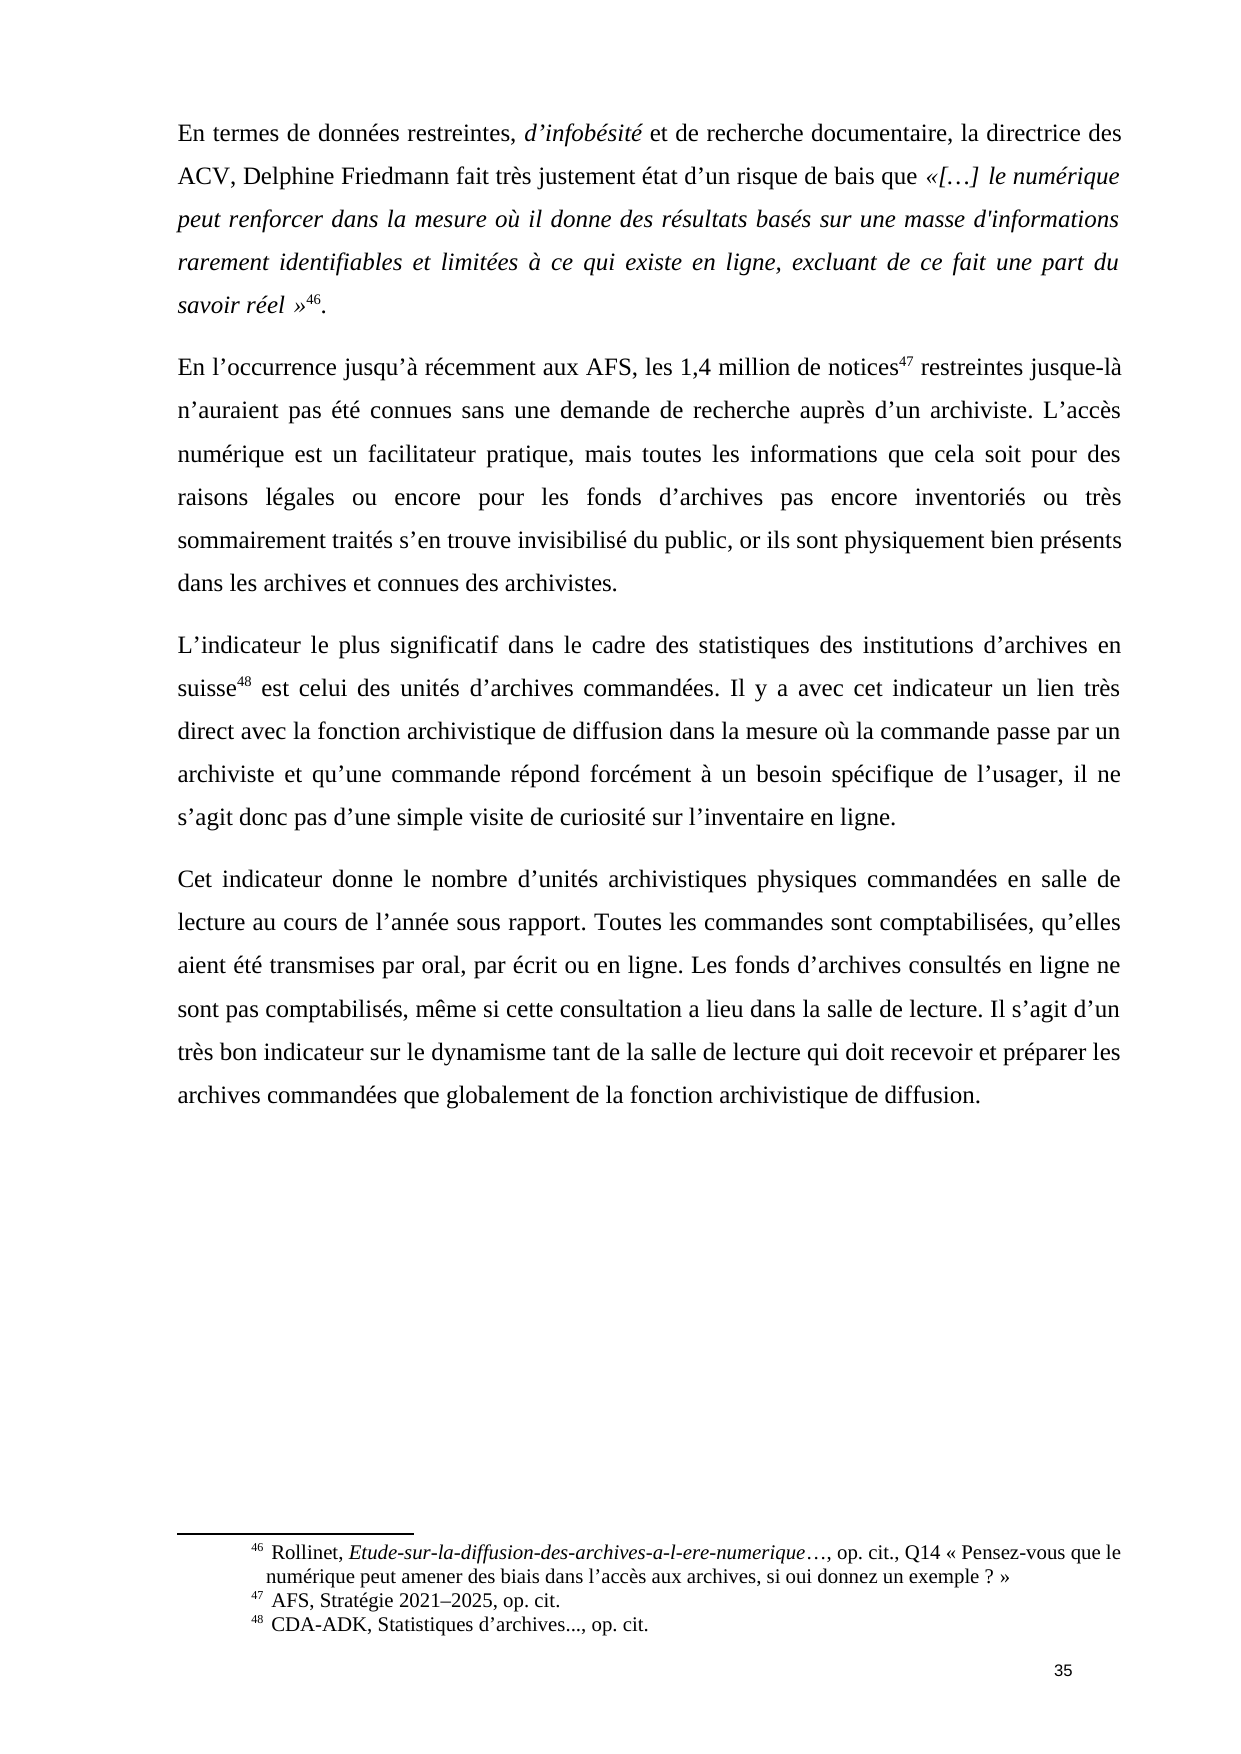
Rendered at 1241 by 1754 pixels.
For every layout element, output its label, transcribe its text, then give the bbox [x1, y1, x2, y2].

text En termes de données restreintes, d’infobésité et de recherche documentaire, la directrice des ACV, Delphine Friedmann fait très justement état d’un risque de bais que «[…] le numérique peut renforcer dans la mesure où il donne des résultats basés sur une masse d'informations rarement identifiables et limitées à ce qui existe en ligne, excluant de ce fait une part du savoir réel ». [177, 118, 1122, 319]
text L’indicateur le plus significatif dans le cadre des statistiques des institutions d’archives en suisse est celui des unités d’archives commandées. Il y a avec cet indicateur un lien très direct avec la fonction archivistique de diffusion dans la mesure où la commande passe par un archiviste et qu’une commande répond forcément à un besoin spécifique de l’usager, il ne s’agit donc pas d’une simple visite de curiosité sur l’inventaire en ligne. [177, 630, 1122, 831]
text Cet indicateur donne le nombre d’unités archivistiques physiques commandées en salle de lecture au cours de l’année sous rapport. Toutes les commandes sont comptabilisées, qu’elles aient été transmises par oral, par écrit ou en ligne. Les fonds d’archives consultés en ligne ne sont pas comptabilisés, même si cette consultation a lieu dans la salle de lecture. Il s’agit d’un très bon indicateur sur le dynamisme tant de la salle de lecture qui doit recevoir et préparer les archives commandées que globalement de la fonction archivistique de diffusion. [177, 864, 1122, 1109]
text En l’occurrence jusqu’à récemment aux AFS, les 1,4 million de notices restreintes jusque-là n’auraient pas été connues sans une demande de recherche auprès d’un archiviste. L’accès numérique est un facilitateur pratique, mais toutes les informations que cela soit pour des raisons légales ou encore pour les fonds d’archives pas encore inventoriés ou très sommairement traités s’en trouve invisibilisé du public, or ils sont physiquement bien présents dans les archives et connues des archivistes. [177, 352, 1122, 597]
